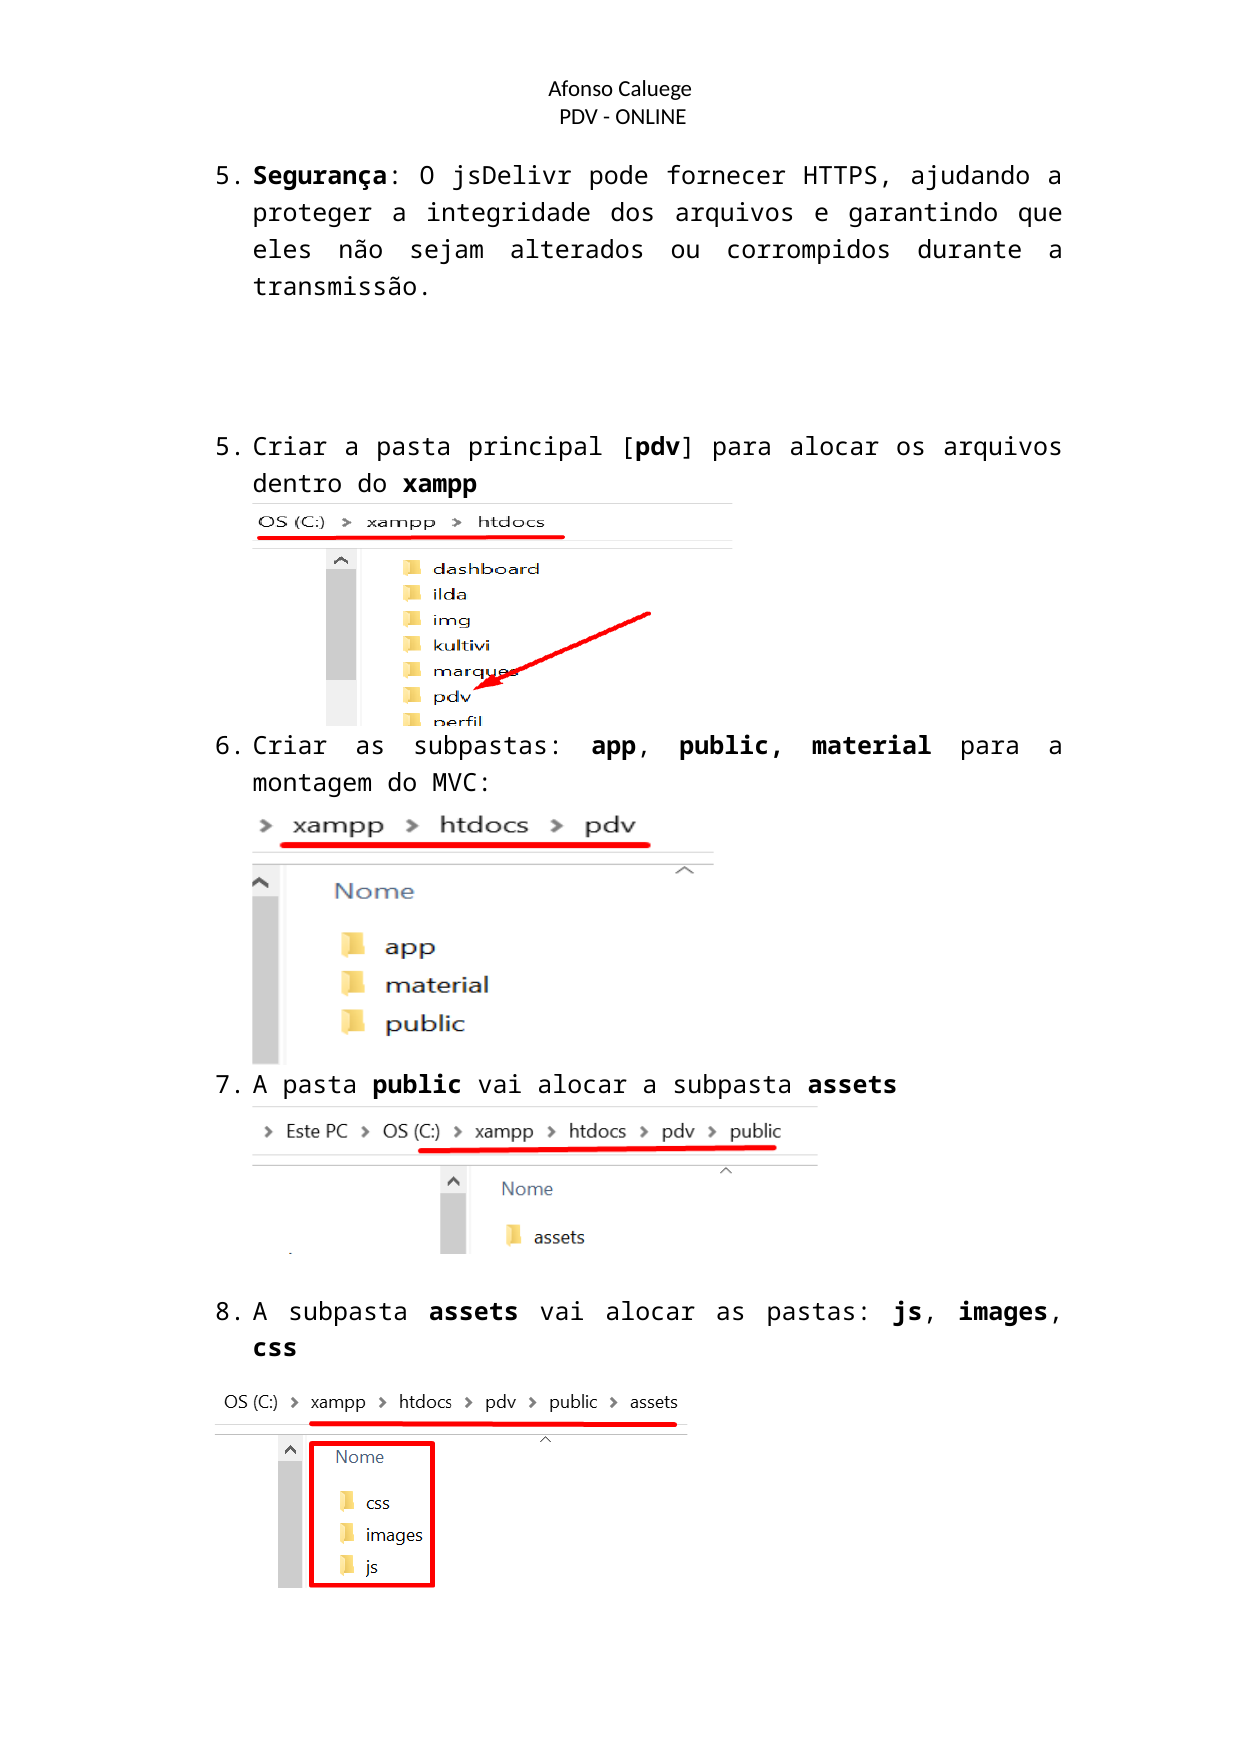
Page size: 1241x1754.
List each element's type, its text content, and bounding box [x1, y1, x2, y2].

list Criar as subpastas: app, public, material para a montagem do MVC: [215, 727, 1063, 798]
list Segurança: O jsDelivr pode fornecer HTTPS, ajudando a proteger a integridade dos arquivos e garantindo que eles não sejam alterados ou corrompidos durante a transmissão. [215, 158, 1063, 302]
picture [252, 502, 733, 726]
list A subpasta assets vai alocar as pastas: js, images, css [215, 1293, 1063, 1364]
list Criar a pasta principal [pdv] para alocar os arquivos dentro do xampp [215, 428, 1063, 499]
picture [252, 801, 714, 1065]
picture [252, 1103, 818, 1254]
picture [214, 1383, 688, 1588]
list A pasta public vai alocar a subpasta assets [215, 1067, 1063, 1101]
